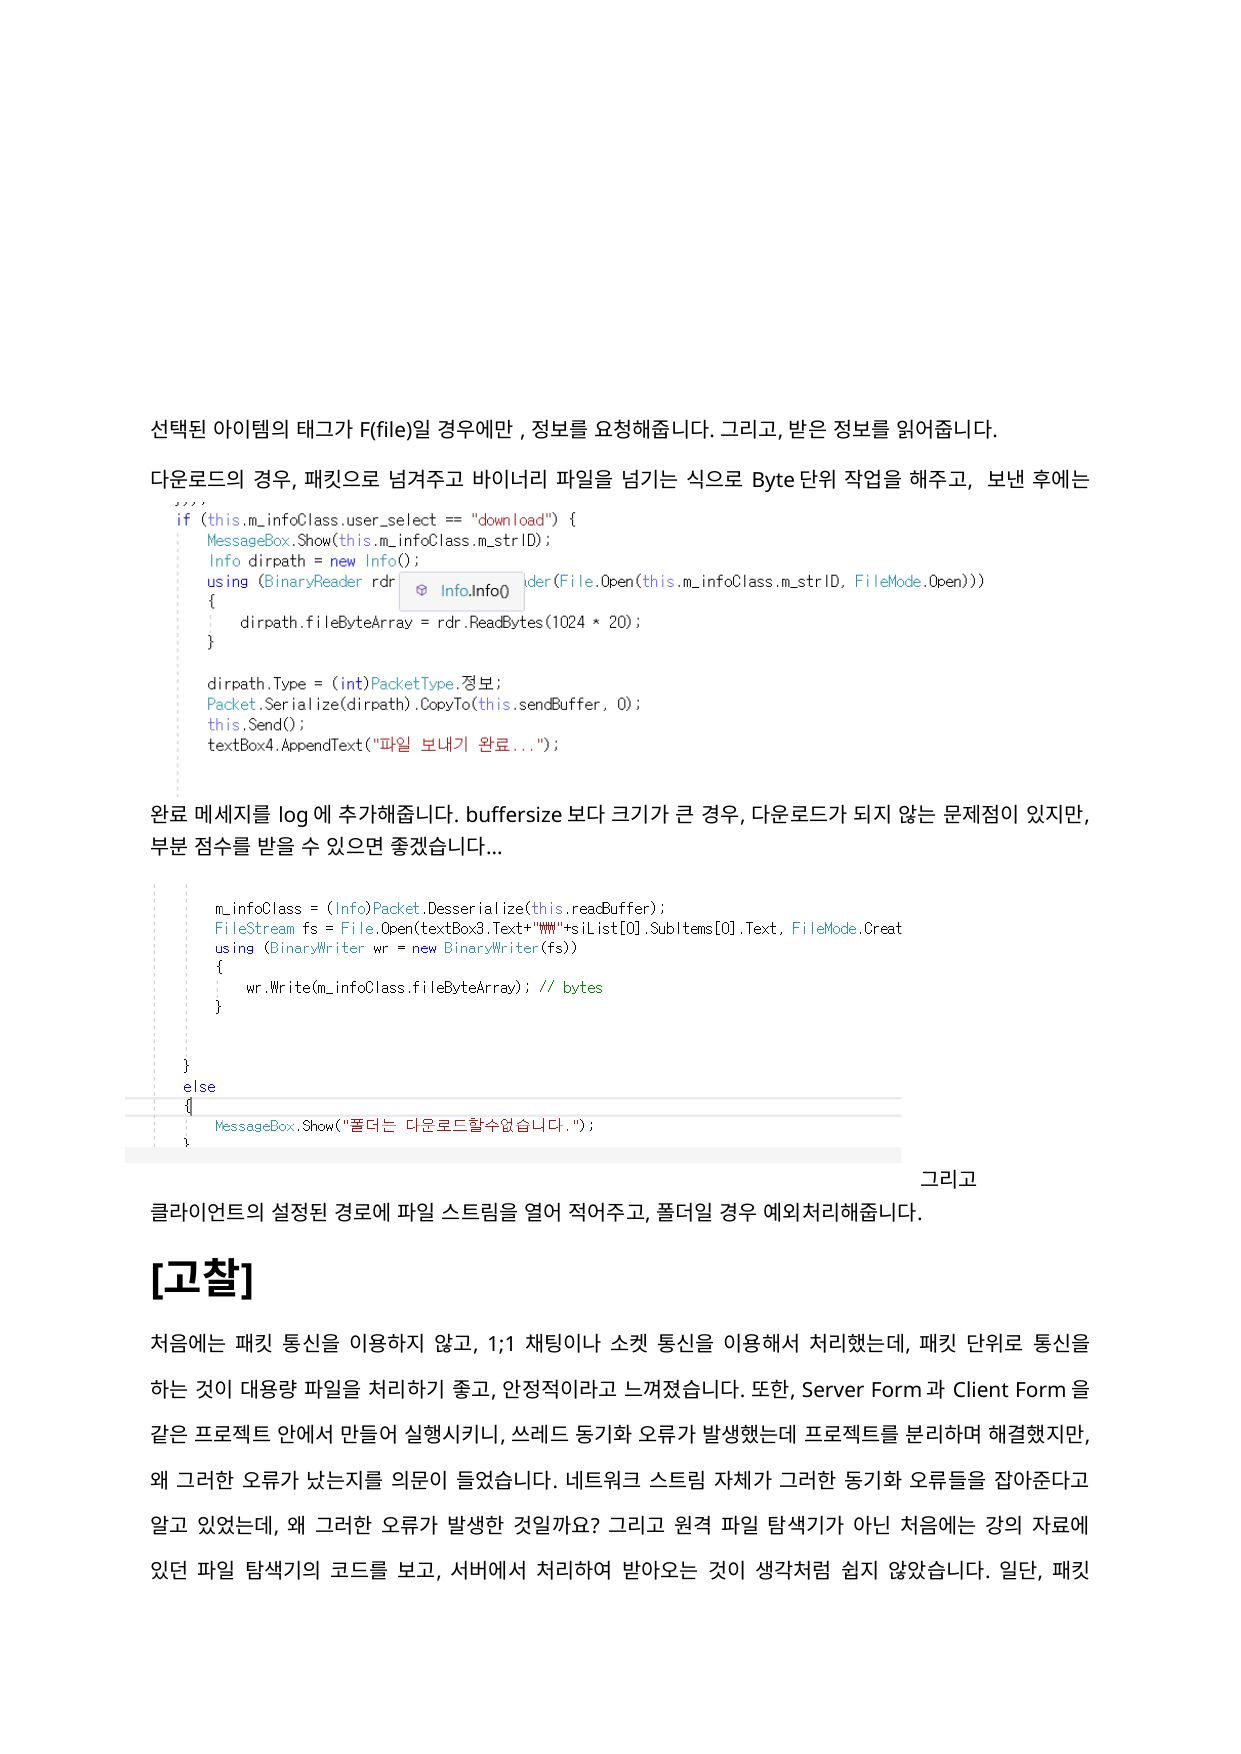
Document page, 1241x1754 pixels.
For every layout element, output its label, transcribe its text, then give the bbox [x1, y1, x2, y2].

text 그리고 클라이언트의 설정된 경로에 파일 스트림을 열어 적어주고, 폴더일 경우 예외처리해줍니다. [150, 1164, 1090, 1227]
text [150, 1328, 1090, 1585]
text [고찰] [150, 1246, 1090, 1306]
text 선택된 아이템의 태그가 F(file)일 경우에만 , 정보를 요청해줍니다. 그리고, 받은 정보를 읽어줍니다. [150, 414, 1090, 444]
picture [125, 881, 902, 1163]
picture [150, 502, 1036, 797]
